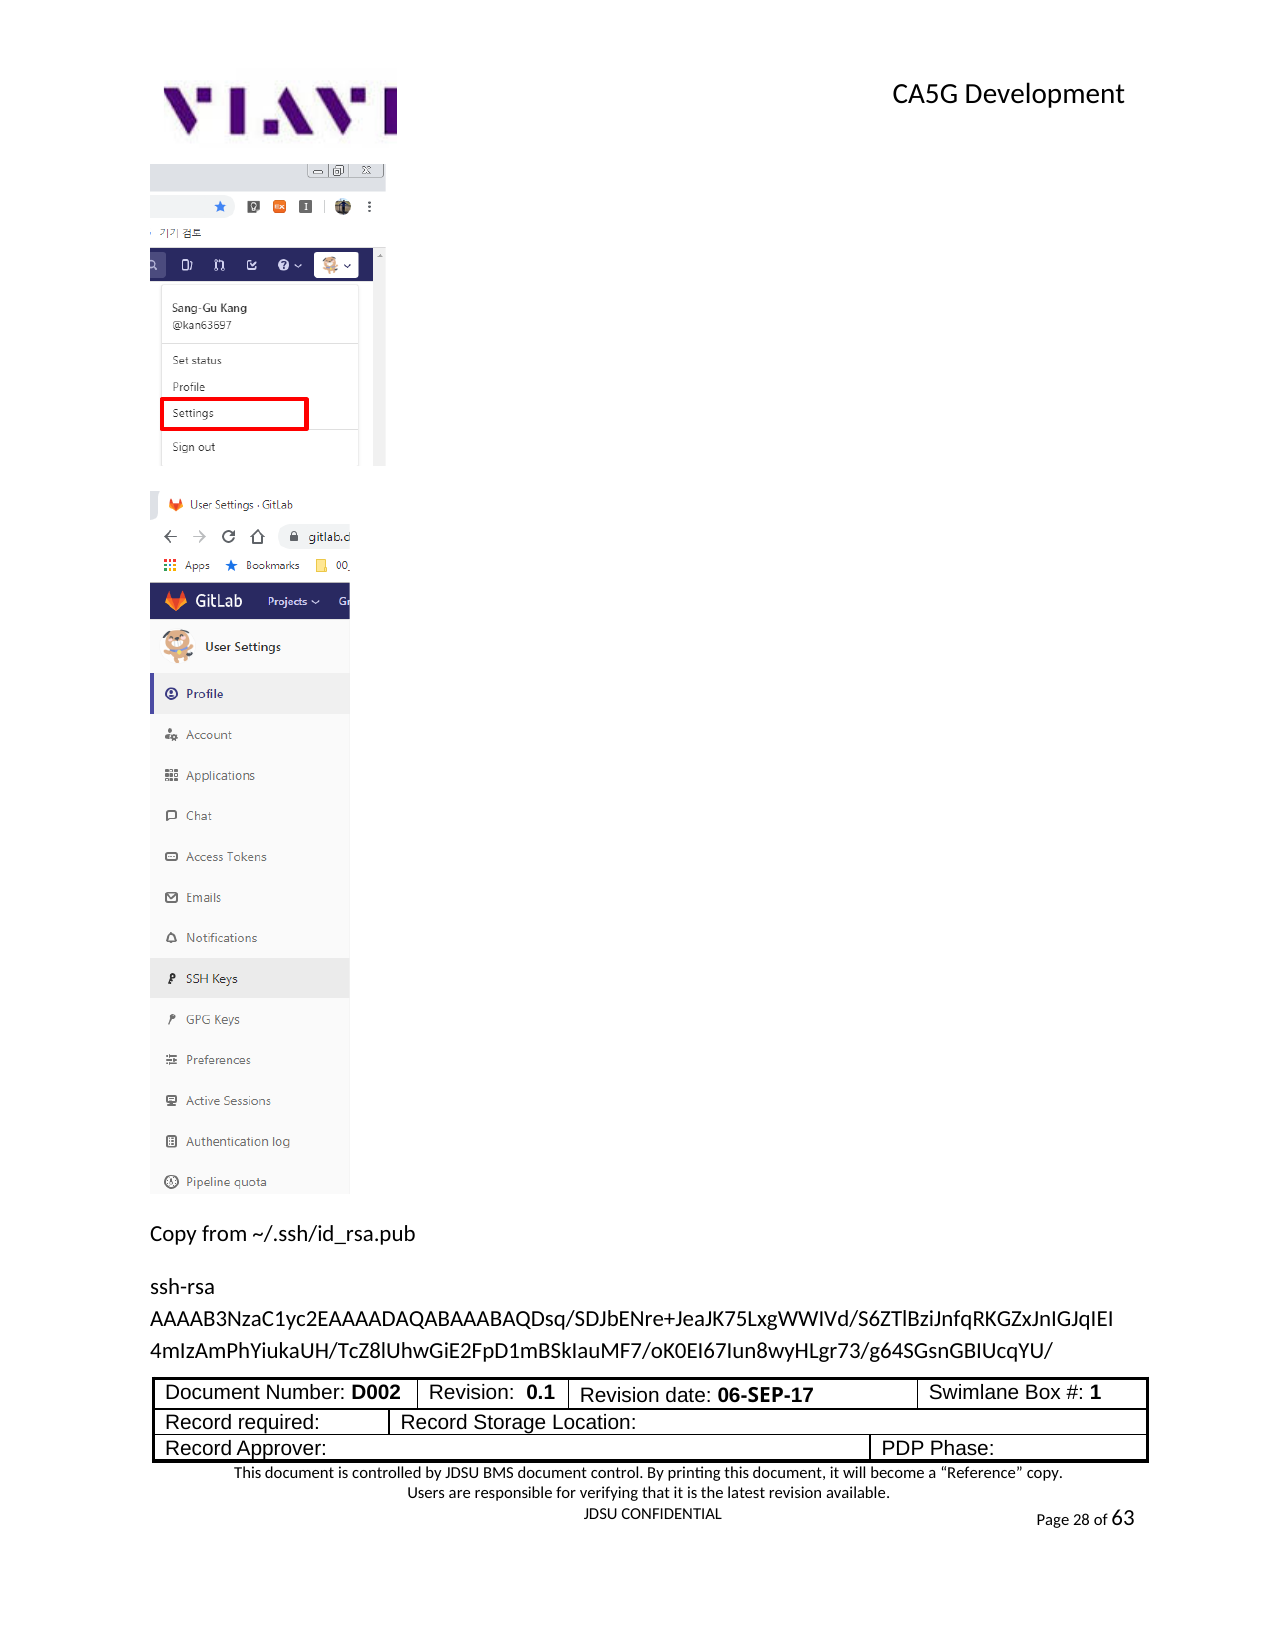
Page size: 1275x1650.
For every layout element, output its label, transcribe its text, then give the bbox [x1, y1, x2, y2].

picture [150, 491, 350, 1194]
text Copy from ~/.ssh/id_rsa.pub [150, 1219, 1125, 1247]
picture [150, 164, 386, 466]
picture [162, 68, 397, 146]
